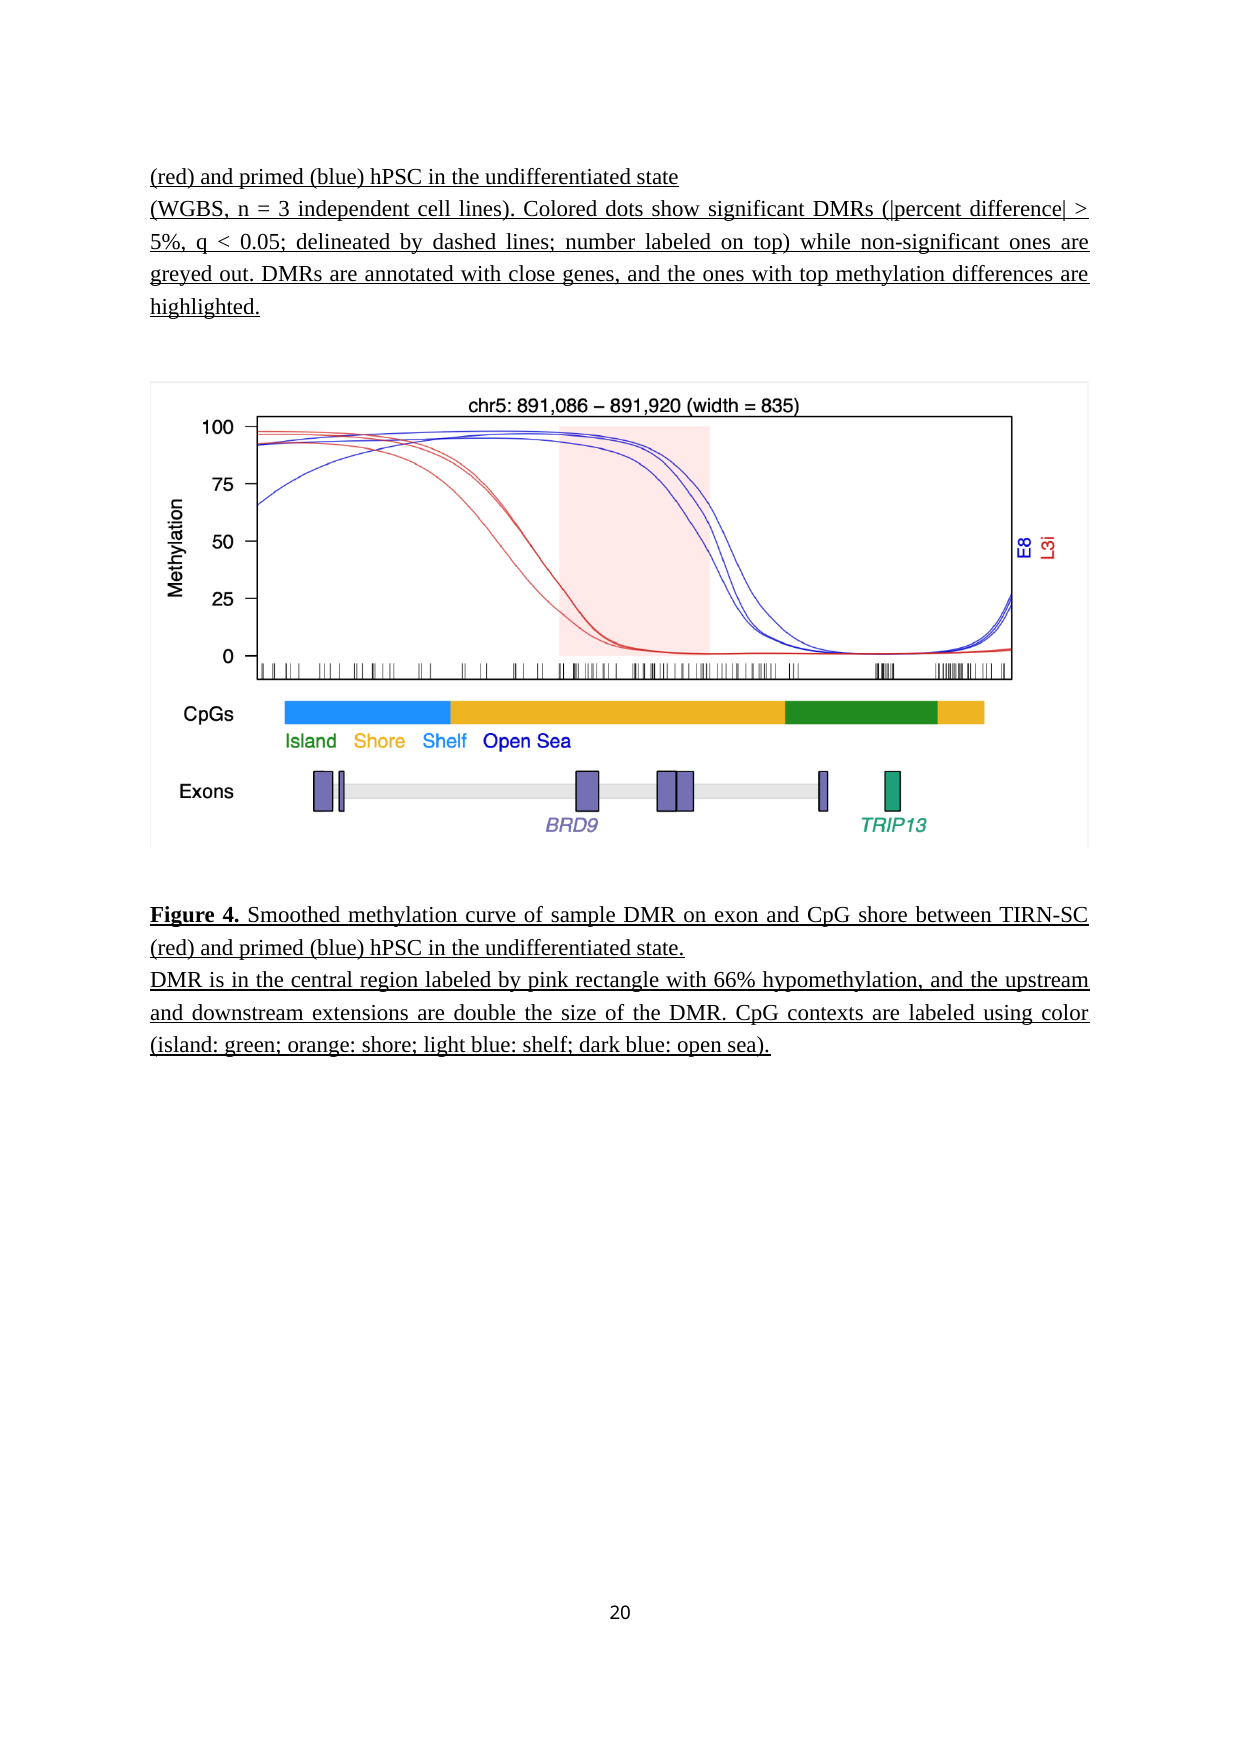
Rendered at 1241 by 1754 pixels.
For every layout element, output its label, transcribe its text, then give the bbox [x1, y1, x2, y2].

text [150, 160, 1090, 192]
text (WGBS, n = 3 independent cell lines). Colored dots show significant DMRs (|percent difference| > 5%, q < 0.05; delineated by dashed lines; number labeled on top) while non-significant ones are greyed out. DMRs are annotated with close genes, and the ones with top methylation differences are highlighted. [150, 284, 1090, 322]
text DMR is in the central region labeled by pink rectangle with 66% hypomethylation, and the upstream and downstream extensions are double the size of the DMR. CpG contexts are labeled using color (island: green; orange: shore; light blue: shelf; dark blue: open sea). [150, 991, 1090, 1022]
text DMR is in the central region labeled by pink rectangle with 66% hypomethylation, and the upstream and downstream extensions are double the size of the DMR. CpG contexts are labeled using color (island: green; orange: shore; light blue: shelf; dark blue: open sea). [150, 963, 1090, 989]
text (WGBS, n = 3 independent cell lines). Colored dots show significant DMRs (|percent difference| > 5%, q < 0.05; delineated by dashed lines; number labeled on top) while non-significant ones are greyed out. DMRs are annotated with close genes, and the ones with top methylation differences are highlighted. [150, 252, 1090, 283]
text (WGBS, n = 3 independent cell lines). Colored dots show significant DMRs (|percent difference| > 5%, q < 0.05; delineated by dashed lines; number labeled on top) while non-significant ones are greyed out. DMRs are annotated with close genes, and the ones with top methylation differences are highlighted. [150, 192, 1090, 251]
picture [150, 381, 1089, 849]
text DMR is in the central region labeled by pink rectangle with 66% hypomethylation, and the upstream and downstream extensions are double the size of the DMR. CpG contexts are labeled using color (island: green; orange: shore; light blue: shelf; dark blue: open sea). [150, 1023, 1090, 1061]
text Figure 4. Smoothed methylation curve of sample DMR on exon and CpG shore between TIRN-SC (red) and primed (blue) hPSC in the undifferentiated state. [150, 898, 1090, 963]
